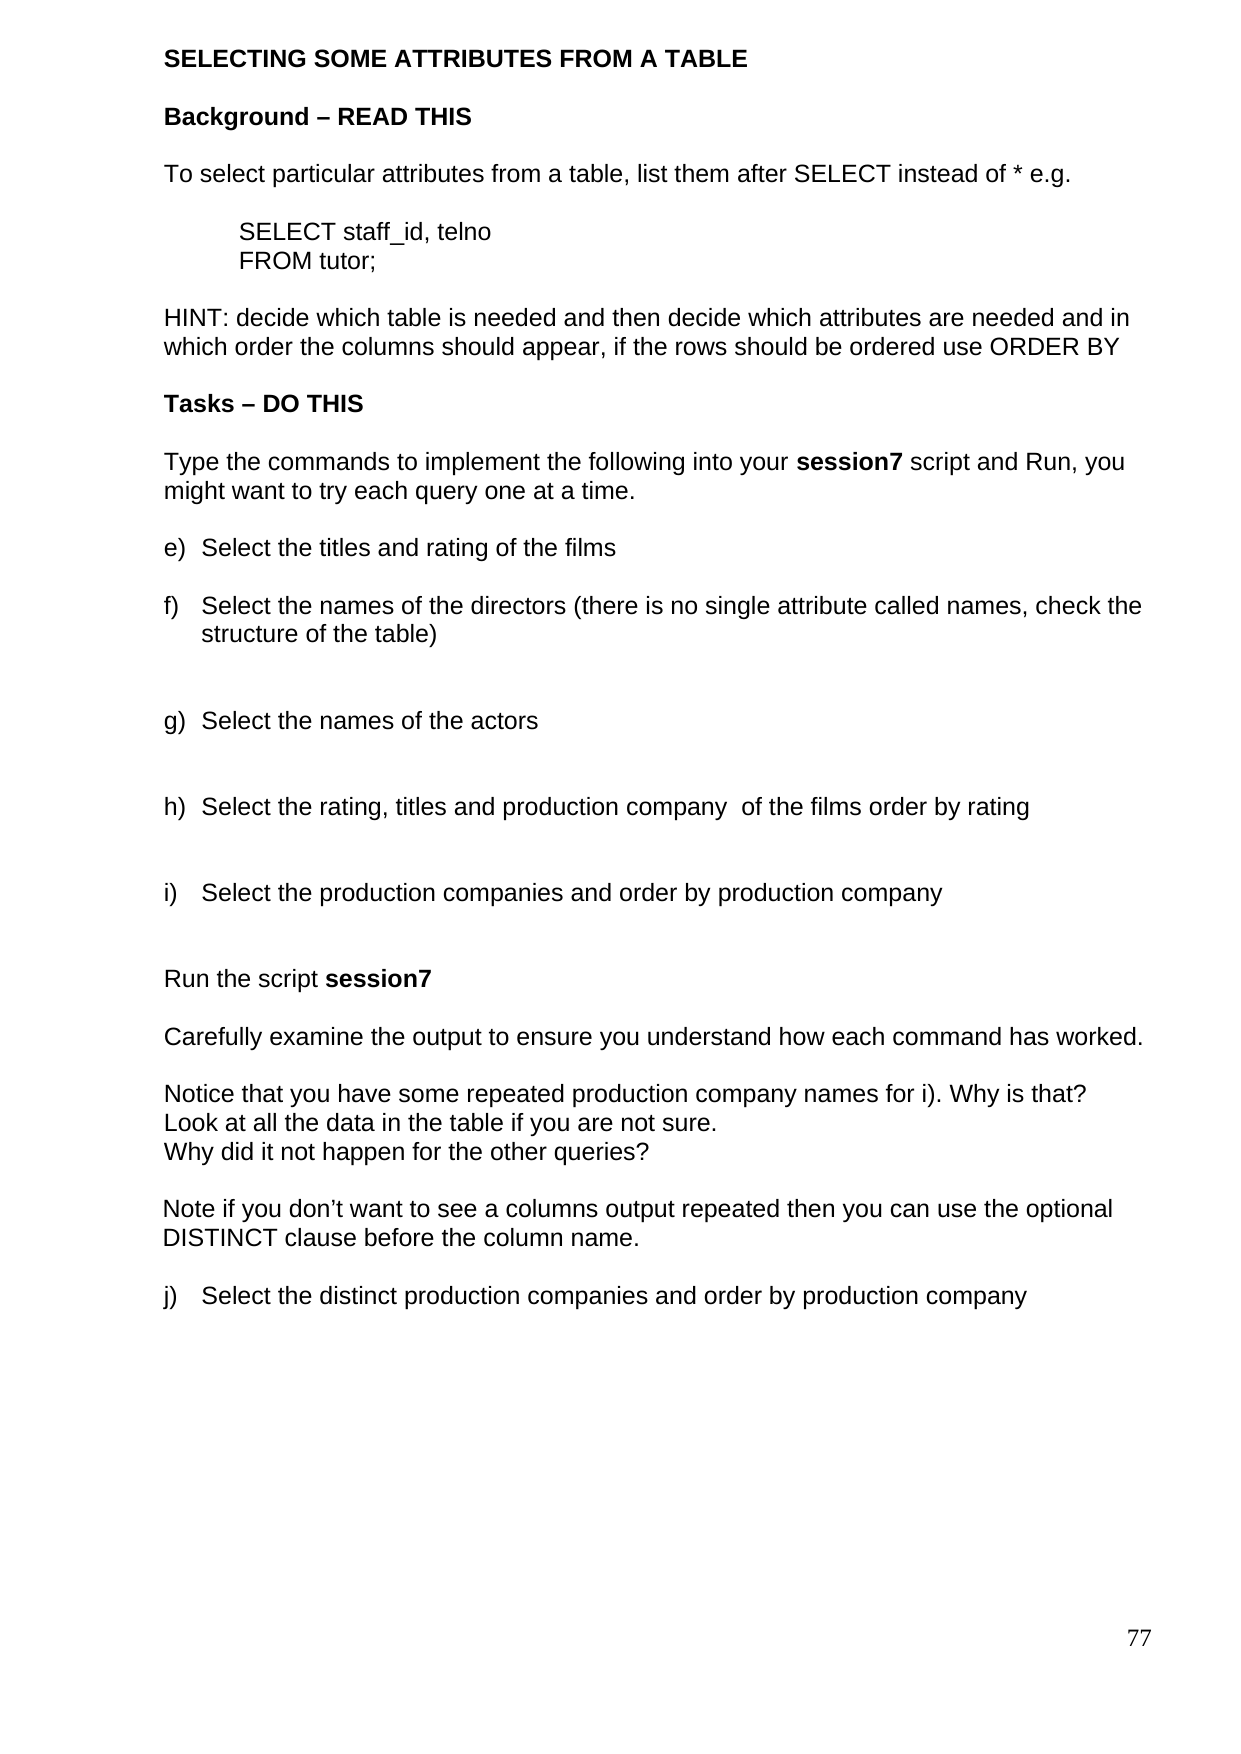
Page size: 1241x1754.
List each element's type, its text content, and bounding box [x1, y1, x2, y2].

text HINT: decide which table is needed and then decide which attributes are needed and in which order the columns should appear, if the rows should be ordered use ORDER BY [164, 303, 1152, 361]
text To select particular attributes from a table, list them after SELECT instead of * e.g. [164, 159, 1152, 188]
text Run the script session7 [89, 964, 1152, 993]
text Type the commands to implement the following into your session7 script and Run, you might want to try each query one at a time. [164, 447, 1152, 504]
text Why did it not happen for the other queries? [89, 1137, 1152, 1166]
list Select the names of the actors [164, 706, 1152, 792]
list Select the production companies and order by production company [164, 878, 1152, 936]
text Carefully examine the output to ensure you understand how each command has worked. [164, 1022, 1152, 1051]
text SELECT staff_id, telno [164, 217, 1152, 246]
list Select the names of the directors (there is no single attribute called names, check the structure of the table) [164, 591, 1152, 706]
text Notice that you have some repeated production company names for i). Why is that? [164, 1079, 1152, 1108]
text SELECTING SOME ATTRIBUTES FROM A TABLE [164, 44, 1152, 73]
text Look at all the data in the table if you are not sure. [89, 1108, 1152, 1137]
text FROM tutor; [164, 246, 1152, 274]
text Background – READ THIS [89, 102, 1152, 131]
text Tasks – DO THIS [89, 389, 1152, 418]
list Select the titles and rating of the films [164, 533, 1152, 562]
list Select the rating, titles and production company of the films order by rating [164, 792, 1152, 878]
text Note if you don’t want to see a columns output repeated then you can use the optional DISTINCT clause before the column name. [162, 1194, 1152, 1252]
list Select the distinct production companies and order by production company [164, 1281, 1152, 1309]
